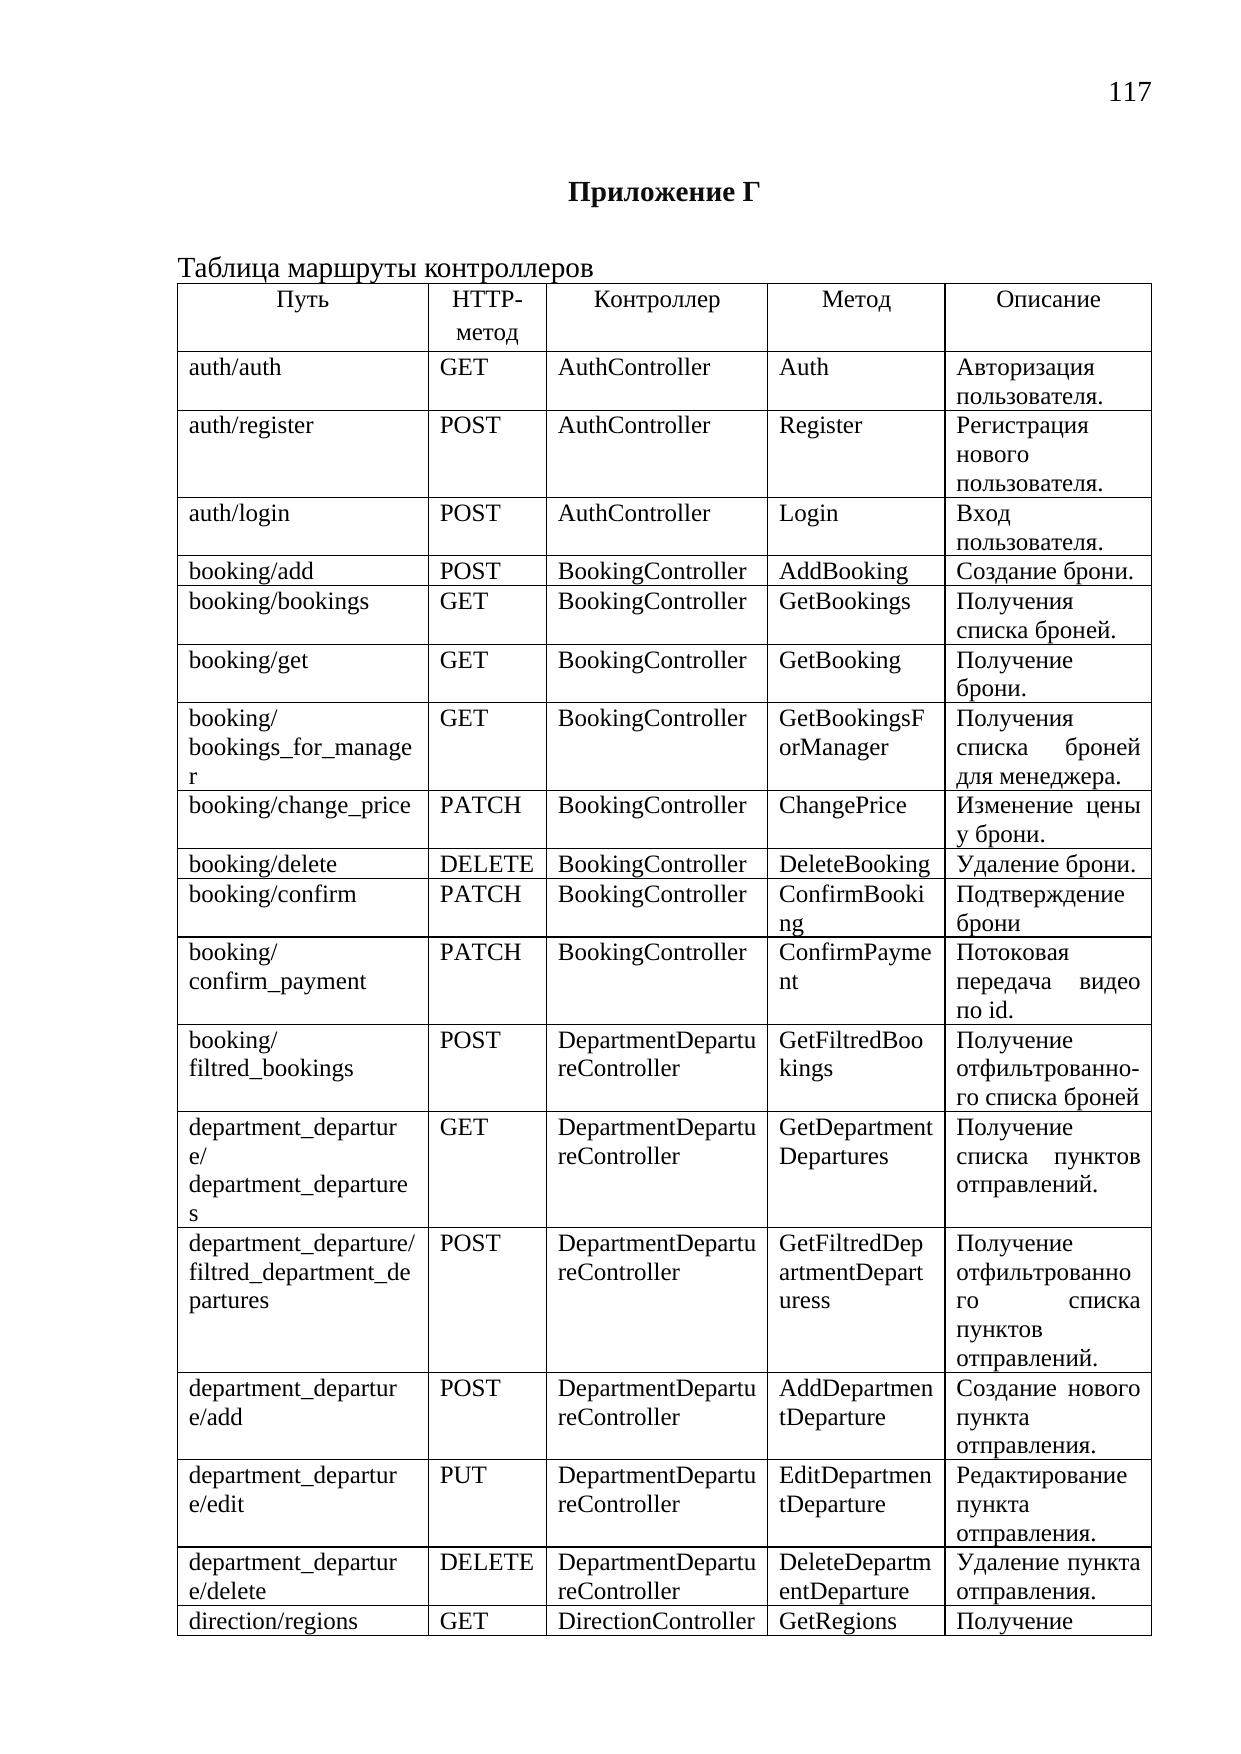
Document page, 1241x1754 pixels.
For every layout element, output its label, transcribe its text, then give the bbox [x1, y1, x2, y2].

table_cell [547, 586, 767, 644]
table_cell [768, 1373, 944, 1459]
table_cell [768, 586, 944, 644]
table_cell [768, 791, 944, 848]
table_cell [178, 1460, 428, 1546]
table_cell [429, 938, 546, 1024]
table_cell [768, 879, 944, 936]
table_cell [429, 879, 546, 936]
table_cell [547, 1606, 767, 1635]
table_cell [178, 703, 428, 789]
text Приложение Г [177, 174, 1152, 207]
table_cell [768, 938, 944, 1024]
text Таблица маршруты контроллеров [177, 250, 1152, 283]
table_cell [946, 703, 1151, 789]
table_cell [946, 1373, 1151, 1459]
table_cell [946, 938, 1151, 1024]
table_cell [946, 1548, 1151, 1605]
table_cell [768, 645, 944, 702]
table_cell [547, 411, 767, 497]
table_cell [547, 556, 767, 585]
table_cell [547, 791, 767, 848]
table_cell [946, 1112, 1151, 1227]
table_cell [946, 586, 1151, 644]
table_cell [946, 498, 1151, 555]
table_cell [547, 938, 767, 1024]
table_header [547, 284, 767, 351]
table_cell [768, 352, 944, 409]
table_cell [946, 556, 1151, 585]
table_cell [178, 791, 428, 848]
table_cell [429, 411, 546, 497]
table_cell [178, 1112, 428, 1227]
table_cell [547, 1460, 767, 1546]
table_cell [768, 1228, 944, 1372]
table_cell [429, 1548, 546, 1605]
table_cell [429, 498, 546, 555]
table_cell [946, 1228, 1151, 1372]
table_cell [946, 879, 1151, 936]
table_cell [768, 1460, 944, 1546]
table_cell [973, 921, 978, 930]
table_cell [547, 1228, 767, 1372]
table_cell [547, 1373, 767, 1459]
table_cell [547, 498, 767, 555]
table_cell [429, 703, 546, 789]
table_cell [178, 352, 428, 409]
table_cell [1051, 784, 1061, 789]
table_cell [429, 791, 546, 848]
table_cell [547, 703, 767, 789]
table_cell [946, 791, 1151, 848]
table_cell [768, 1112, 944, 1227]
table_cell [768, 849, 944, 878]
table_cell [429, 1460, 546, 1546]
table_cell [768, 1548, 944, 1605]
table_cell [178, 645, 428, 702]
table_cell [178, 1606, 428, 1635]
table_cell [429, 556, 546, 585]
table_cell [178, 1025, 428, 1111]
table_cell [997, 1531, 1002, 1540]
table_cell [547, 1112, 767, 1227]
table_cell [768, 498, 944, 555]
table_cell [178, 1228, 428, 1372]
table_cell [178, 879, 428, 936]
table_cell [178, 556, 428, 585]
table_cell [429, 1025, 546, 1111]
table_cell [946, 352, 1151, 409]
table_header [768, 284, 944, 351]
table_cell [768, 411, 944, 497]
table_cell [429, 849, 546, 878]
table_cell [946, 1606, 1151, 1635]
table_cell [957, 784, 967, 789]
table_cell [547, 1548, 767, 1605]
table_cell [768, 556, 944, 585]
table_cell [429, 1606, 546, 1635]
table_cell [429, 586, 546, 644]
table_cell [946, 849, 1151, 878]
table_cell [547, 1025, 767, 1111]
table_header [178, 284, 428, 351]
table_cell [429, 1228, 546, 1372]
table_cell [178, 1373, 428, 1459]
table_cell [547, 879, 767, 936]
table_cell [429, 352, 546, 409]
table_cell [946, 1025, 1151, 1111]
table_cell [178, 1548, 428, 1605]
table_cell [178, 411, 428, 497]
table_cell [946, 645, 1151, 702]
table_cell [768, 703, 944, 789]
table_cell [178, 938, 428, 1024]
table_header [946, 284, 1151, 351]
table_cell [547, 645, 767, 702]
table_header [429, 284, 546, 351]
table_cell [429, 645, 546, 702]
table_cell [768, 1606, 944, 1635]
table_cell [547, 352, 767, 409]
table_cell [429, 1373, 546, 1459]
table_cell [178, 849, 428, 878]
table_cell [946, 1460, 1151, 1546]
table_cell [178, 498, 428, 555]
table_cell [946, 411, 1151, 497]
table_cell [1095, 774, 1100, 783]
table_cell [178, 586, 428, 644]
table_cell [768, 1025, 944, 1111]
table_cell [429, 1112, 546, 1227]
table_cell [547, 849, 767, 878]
